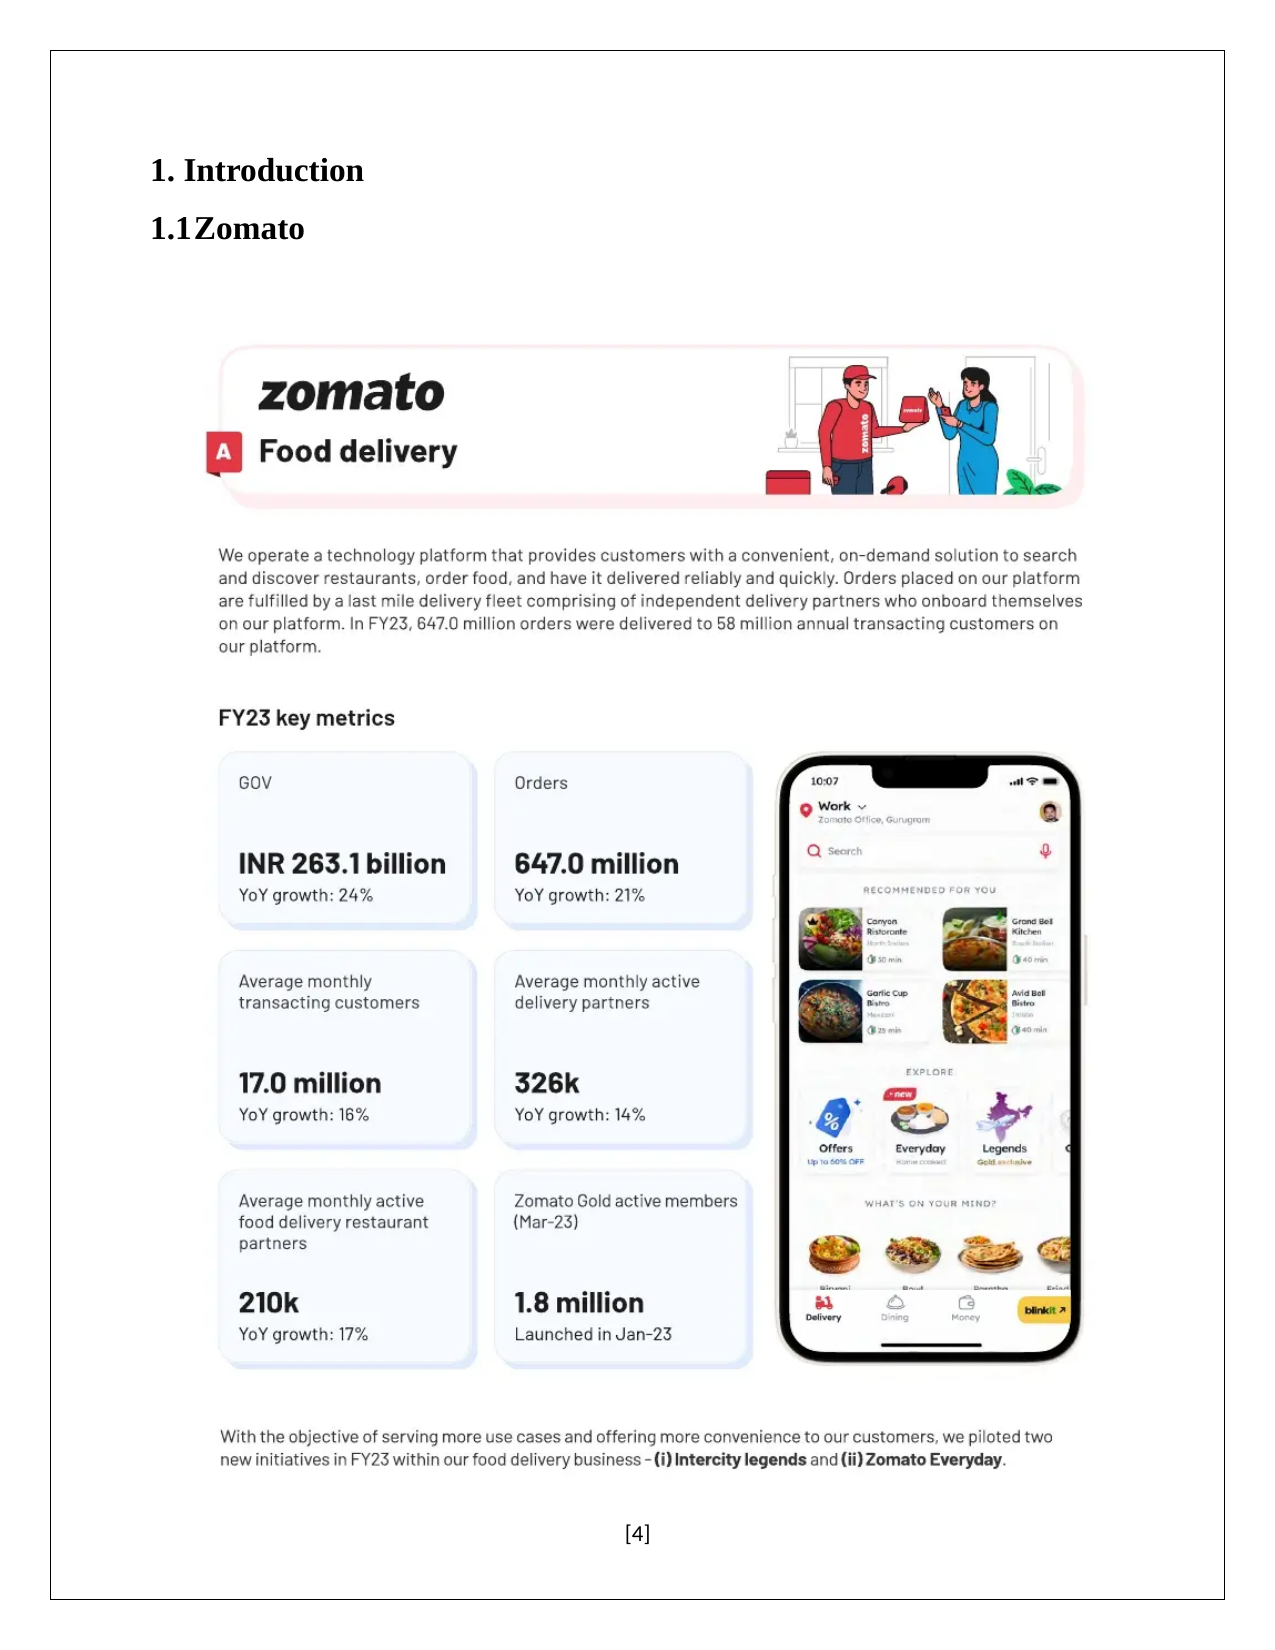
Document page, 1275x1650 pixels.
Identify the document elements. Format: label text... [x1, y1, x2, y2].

text 1. Introduction [150, 150, 1125, 188]
picture [150, 325, 1153, 1494]
list Zomato [150, 208, 1125, 246]
